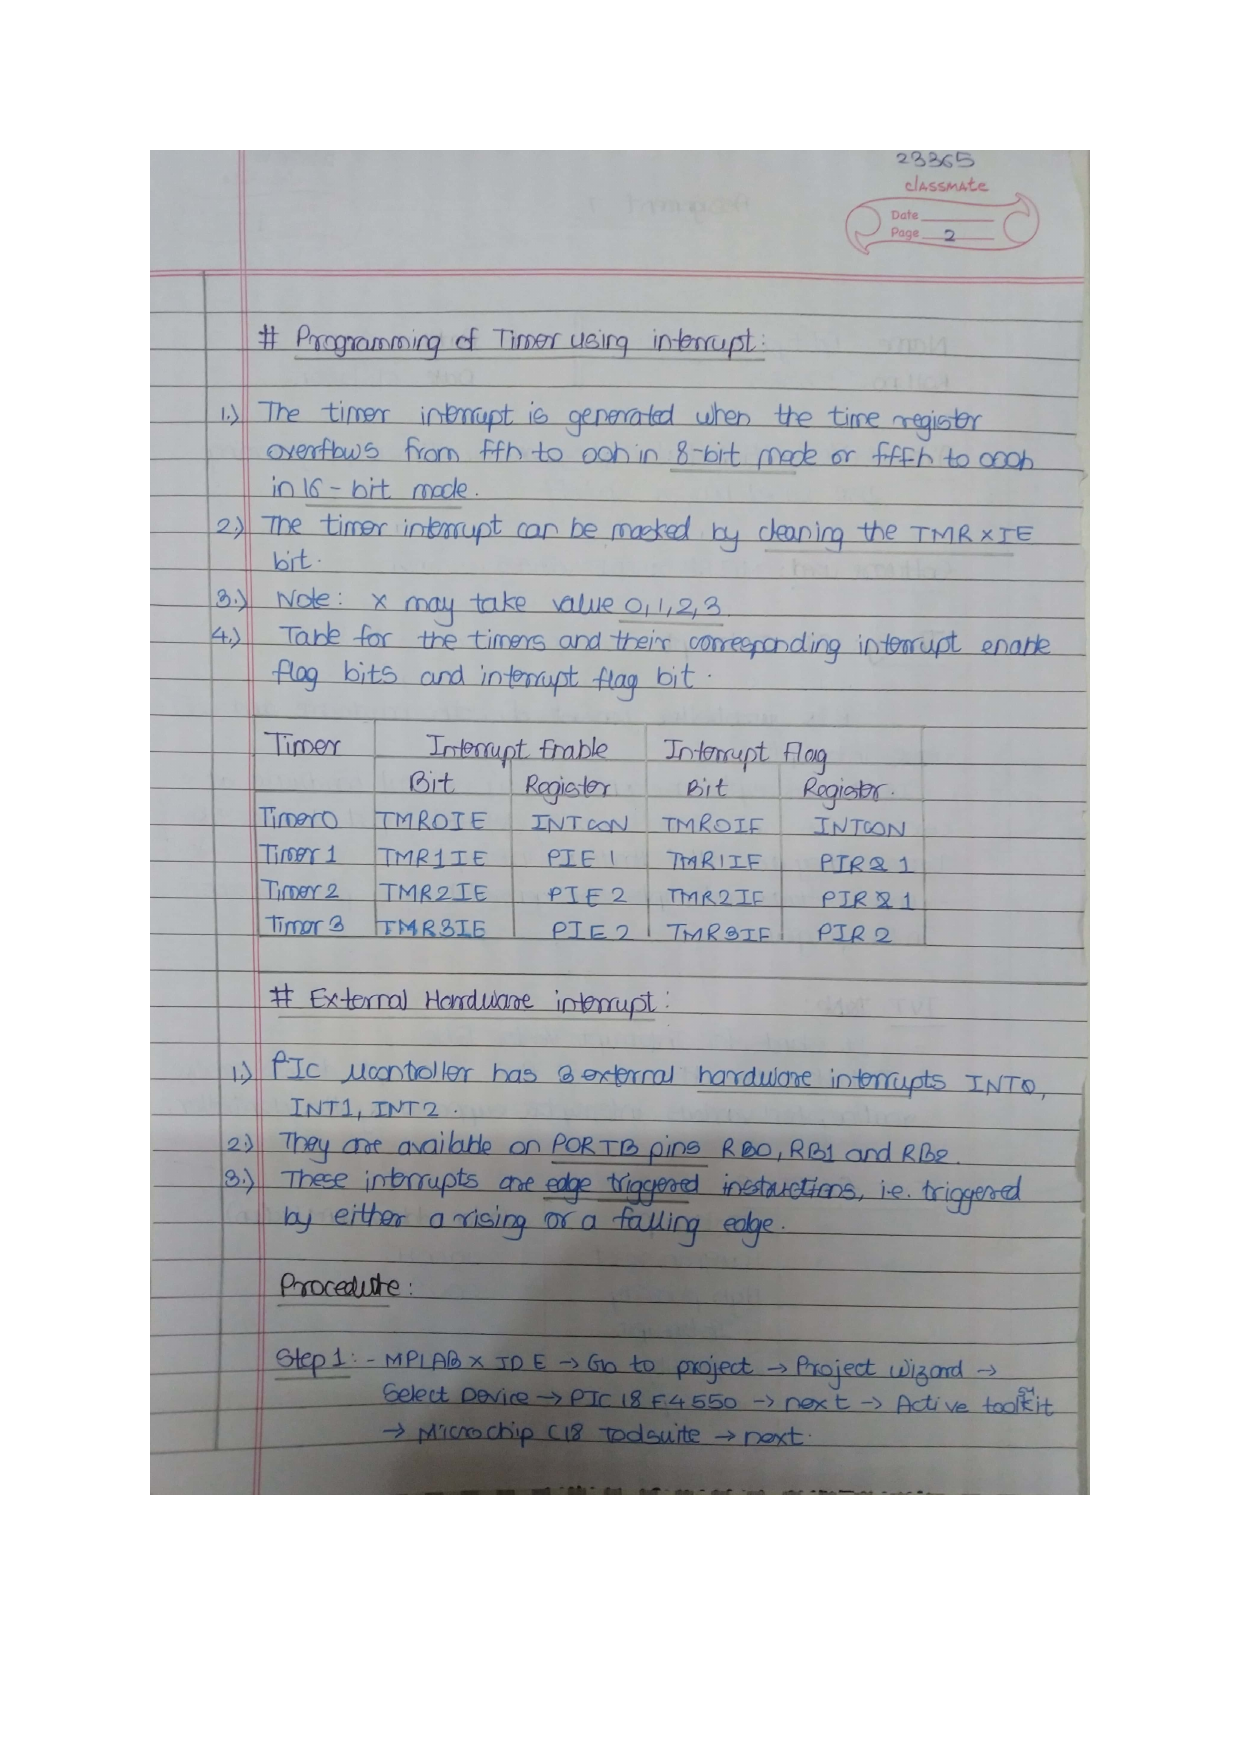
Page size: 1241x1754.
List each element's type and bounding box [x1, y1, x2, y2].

picture [150, 150, 1090, 1495]
